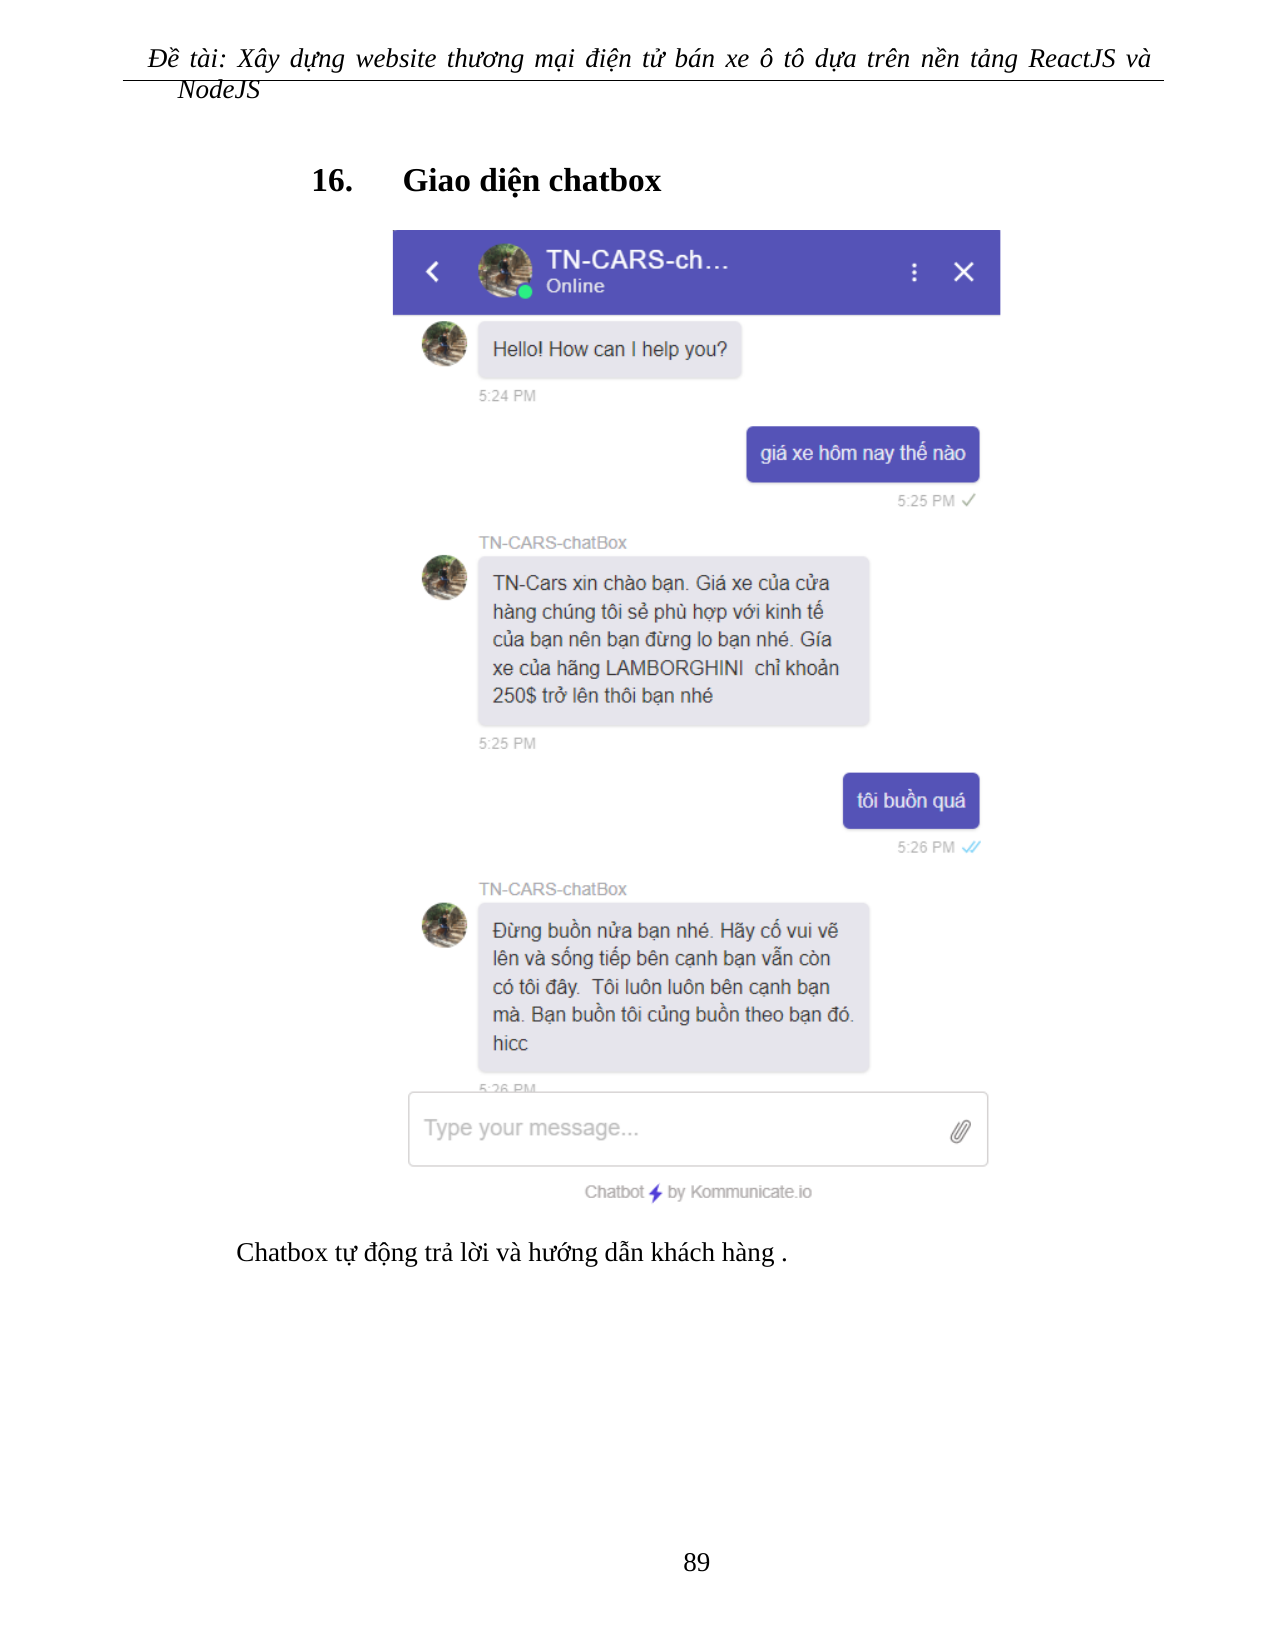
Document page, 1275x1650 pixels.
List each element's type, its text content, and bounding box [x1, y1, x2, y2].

picture [392, 230, 1001, 1208]
text Chatbox tự động trả lời và hướng dẫn khách hàng . [177, 1236, 1157, 1267]
list Giao diện chatbox [311, 160, 1157, 199]
